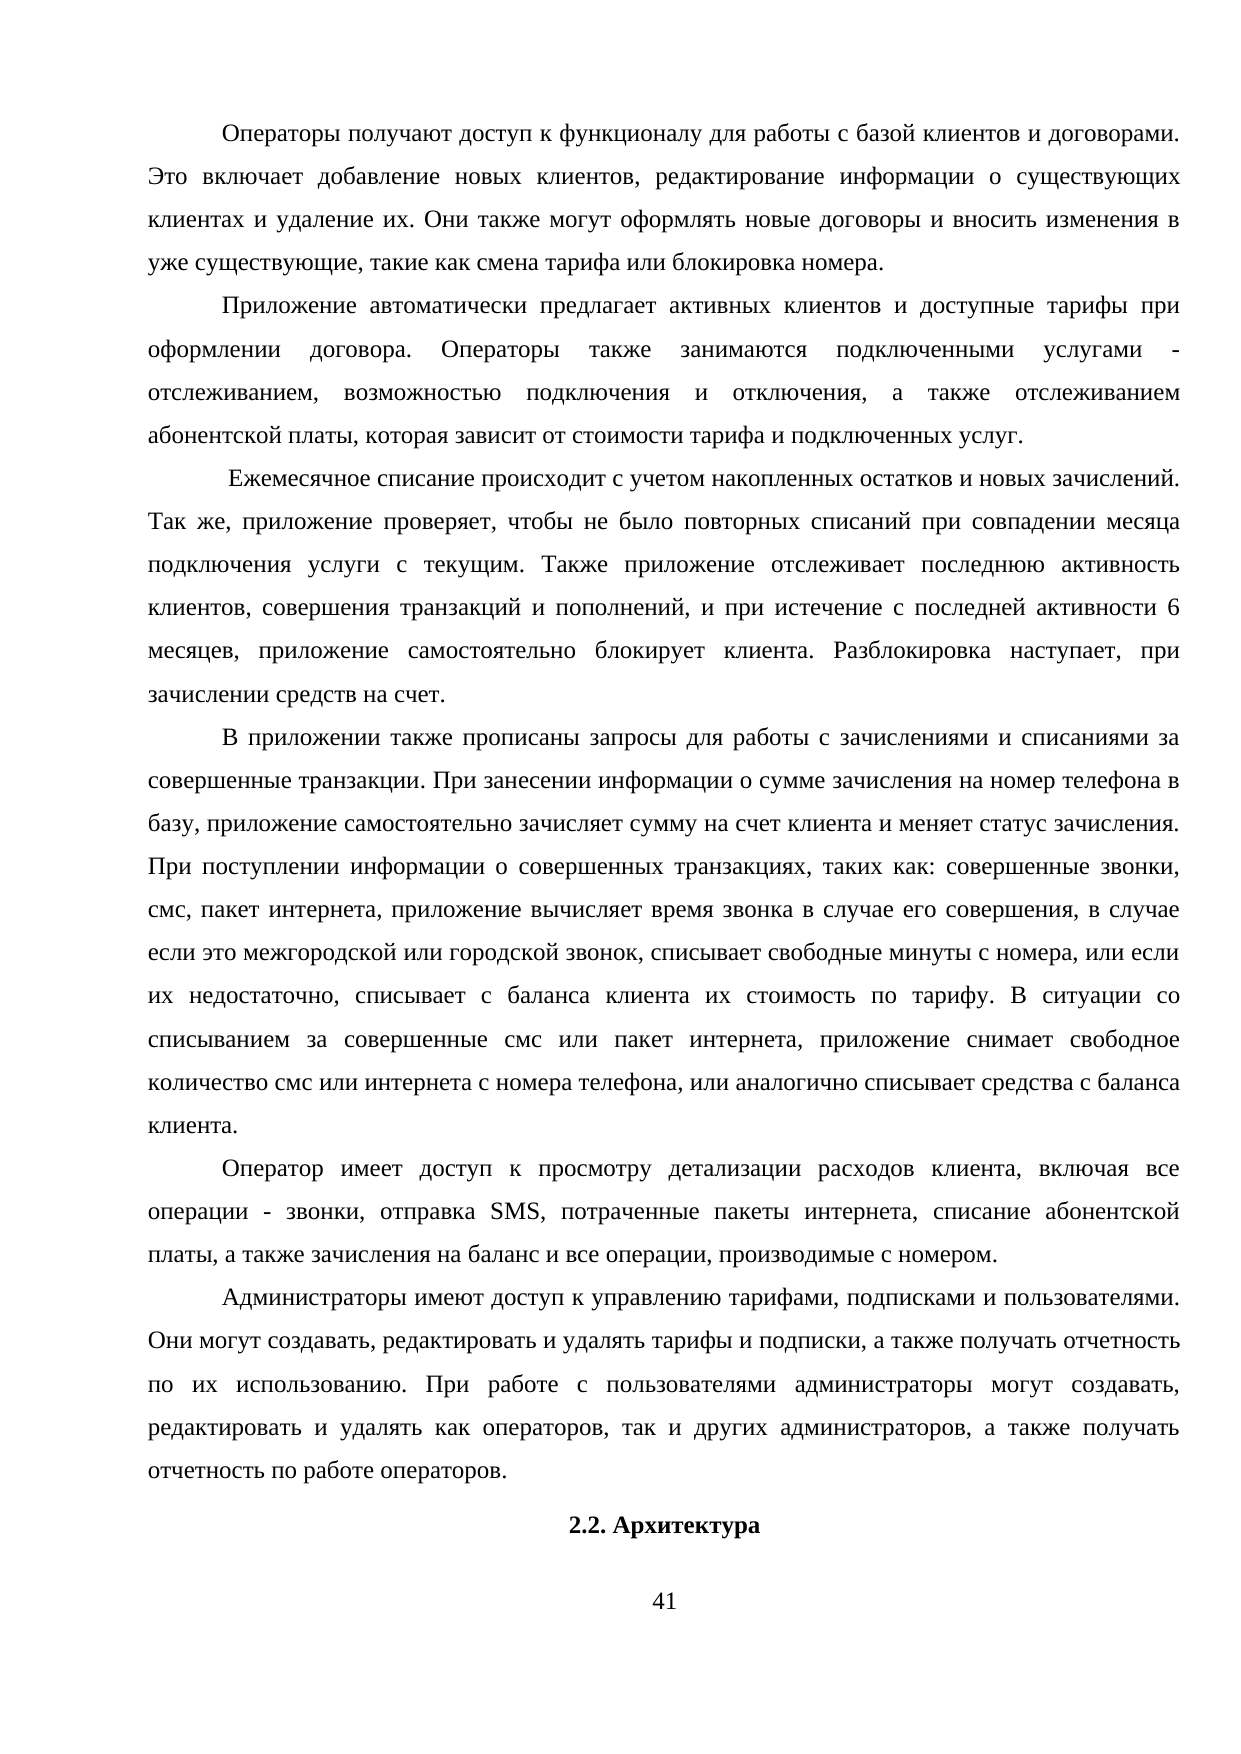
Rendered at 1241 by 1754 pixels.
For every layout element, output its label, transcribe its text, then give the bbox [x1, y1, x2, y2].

text Ежемесячное списание происходит с учетом накопленных остатков и новых зачислений. Так же, приложение проверяет, чтобы не было повторных списаний при совпадении месяца подключения услуги с текущим. Также приложение отслеживает последнюю активность клиентов, совершения транзакций и пополнений, и при истечение с последней активности 6 месяцев, приложение самостоятельно блокирует клиента. Разблокировка наступает, при зачислении средств на счет. [148, 463, 1181, 707]
text Операторы получают доступ к функционалу для работы с базой клиентов и договорами. Это включает добавление новых клиентов, редактирование информации о существующих клиентах и удаление их. Они также могут оформлять новые договоры и вносить изменения в уже существующие, такие как смена тарифа или блокировка номера. [148, 118, 1181, 276]
subtitle 2.2. Архитектура [148, 1511, 1181, 1539]
text В приложении также прописаны запросы для работы с зачислениями и списаниями за совершенные транзакции. При занесении информации о сумме зачисления на номер телефона в базу, приложение самостоятельно зачисляет сумму на счет клиента и меняет статус зачисления. При поступлении информации о совершенных транзакциях, таких как: совершенные звонки, смс, пакет интернета, приложение вычисляет время звонка в случае его совершения, в случае если это межгородской или городской звонок, списывает свободные минуты с номера, или если их недостаточно, списывает с баланса клиента их стоимость по тарифу. В ситуации со списыванием за совершенные смс или пакет интернета, приложение снимает свободное количество смс или интернета с номера телефона, или аналогично списывает средства с баланса клиента. [148, 722, 1181, 1139]
text Администраторы имеют доступ к управлению тарифами, подписками и пользователями. Они могут создавать, редактировать и удалять тарифы и подписки, а также получать отчетность по их использованию. При работе с пользователями администраторы могут создавать, редактировать и удалять как операторов, так и других администраторов, а также получать отчетность по работе операторов. [148, 1282, 1181, 1484]
text Оператор имеет доступ к просмотру детализации расходов клиента, включая все операции - звонки, отправка SMS, потраченные пакеты интернета, списание абонентской платы, а также зачисления на баланс и все операции, производимые с номером. [148, 1153, 1181, 1268]
text Приложение автоматически предлагает активных клиентов и доступные тарифы при оформлении договора. Операторы также занимаются подключенными услугами - отслеживанием, возможностью подключения и отключения, а также отслеживанием абонентской платы, которая зависит от стоимости тарифа и подключенных услуг. [148, 291, 1181, 449]
